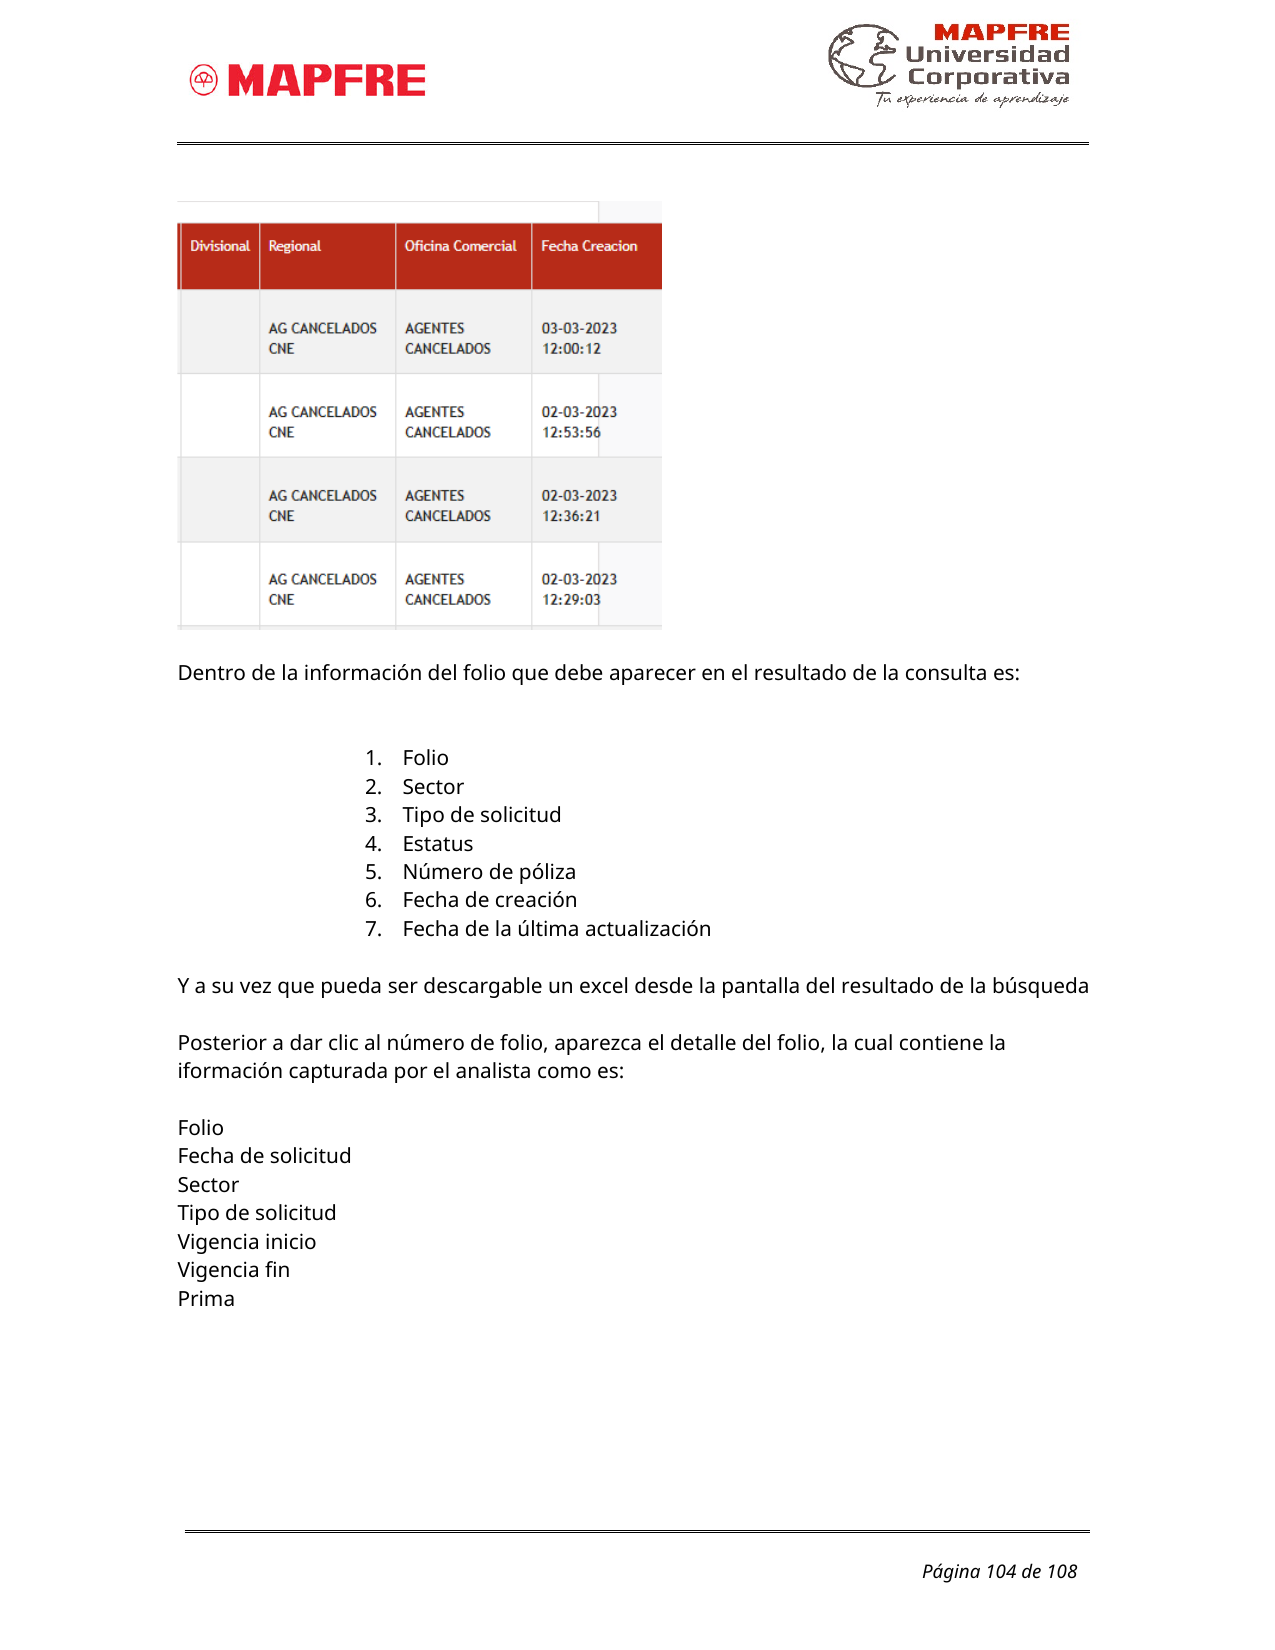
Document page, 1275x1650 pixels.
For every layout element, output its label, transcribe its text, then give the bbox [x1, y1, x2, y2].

picture [814, 14, 1089, 114]
text Tipo de solicitud [177, 1198, 1098, 1227]
text Dentro de la información del folio que debe aparecer en el resultado de la consulta es: [177, 658, 1098, 687]
text Folio [177, 1113, 1098, 1142]
list Número de póliza [365, 857, 1098, 886]
list Fecha de creación [365, 886, 1098, 914]
list Folio [365, 743, 1098, 772]
text Fecha de solicitud [177, 1142, 1098, 1170]
text Vigencia inicio [177, 1227, 1098, 1255]
list Sector [365, 772, 1098, 800]
list Tipo de solicitud [365, 800, 1098, 829]
text Y a su vez que pueda ser descargable un excel desde la pantalla del resultado de la búsqueda [177, 971, 1098, 999]
list Estatus [365, 829, 1098, 857]
text Vigencia fin [177, 1255, 1098, 1284]
picture [188, 48, 429, 109]
picture [177, 201, 662, 630]
text Posterior a dar clic al número de folio, aparezca el detalle del folio, la cual contiene la iformación capturada por el analista como es: [177, 1028, 1098, 1085]
text Prima [177, 1284, 1098, 1312]
list Fecha de la última actualización [365, 914, 1098, 942]
text Sector [177, 1170, 1098, 1198]
